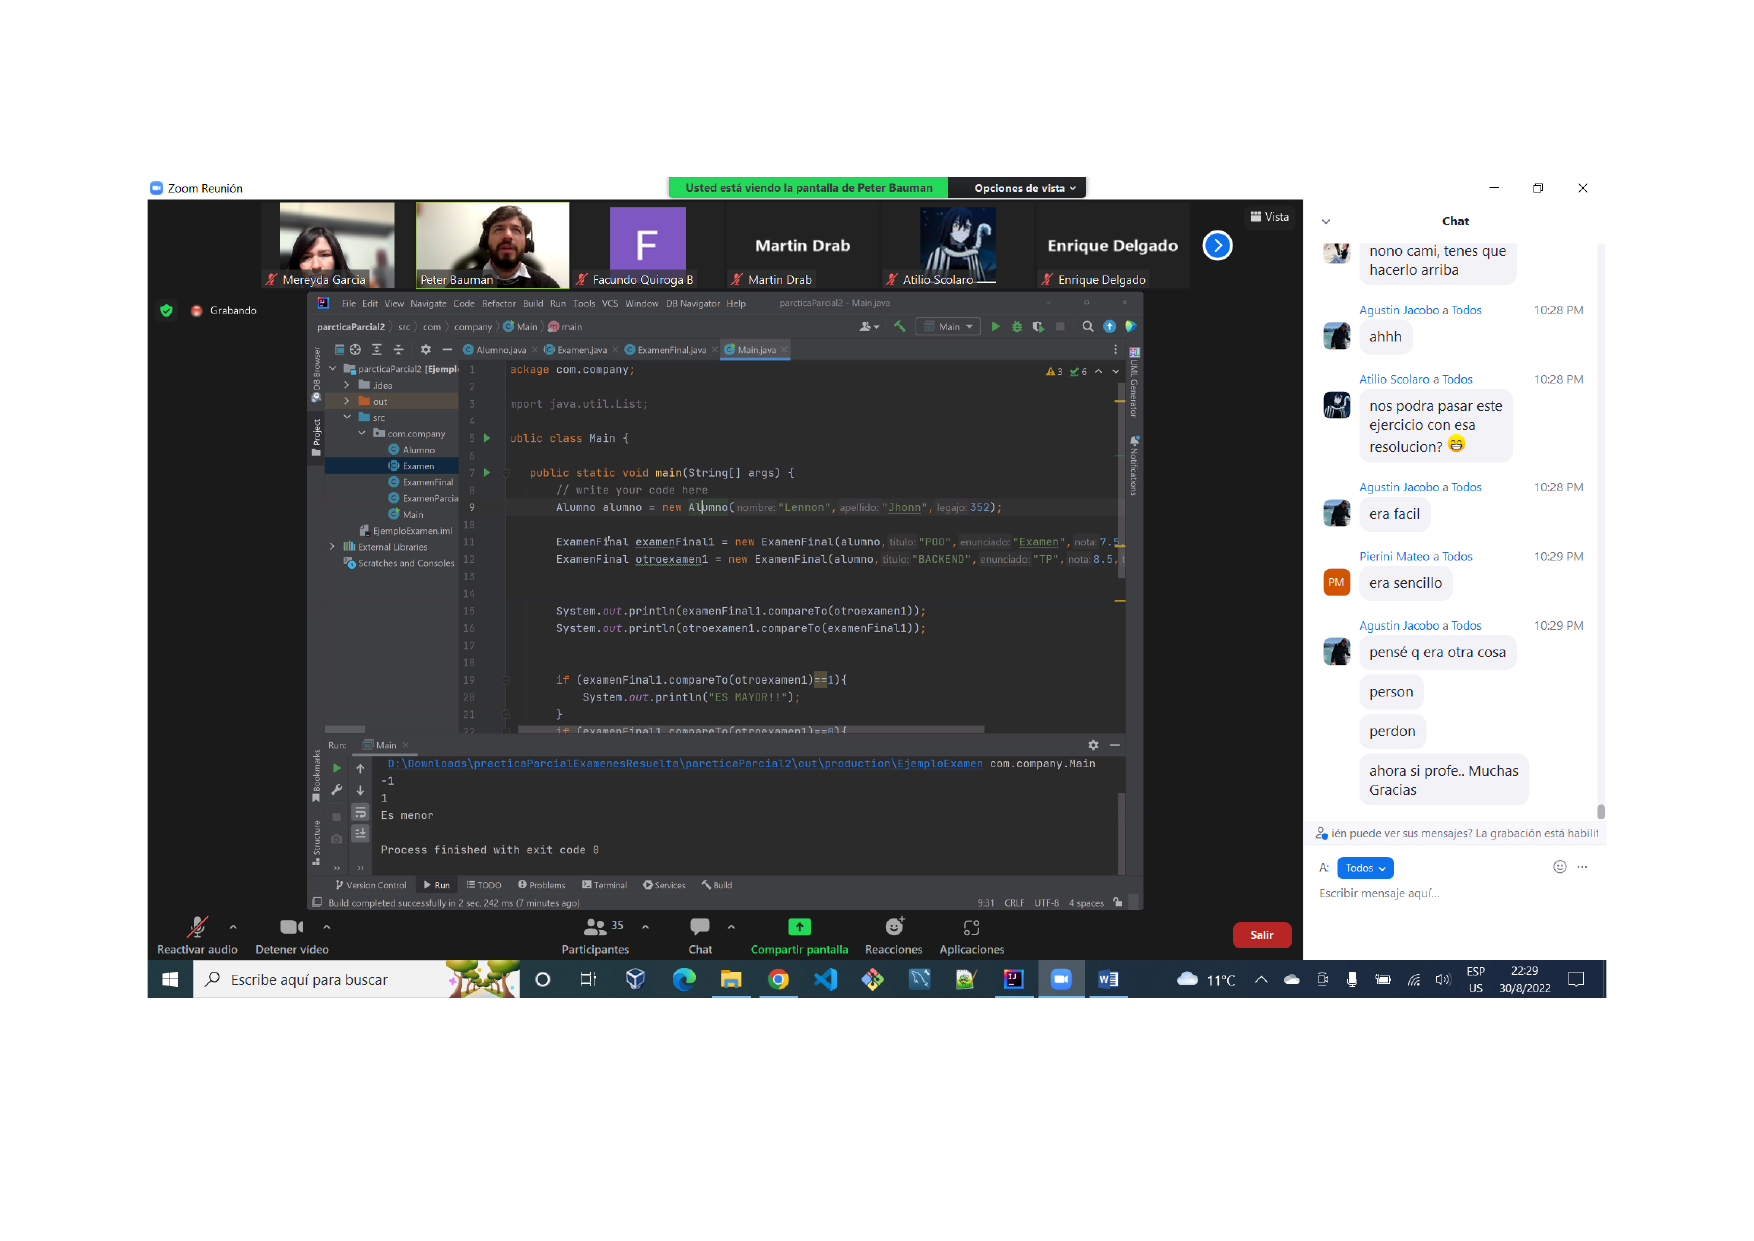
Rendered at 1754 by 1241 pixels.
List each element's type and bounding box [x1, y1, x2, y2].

picture [147, 177, 1607, 998]
